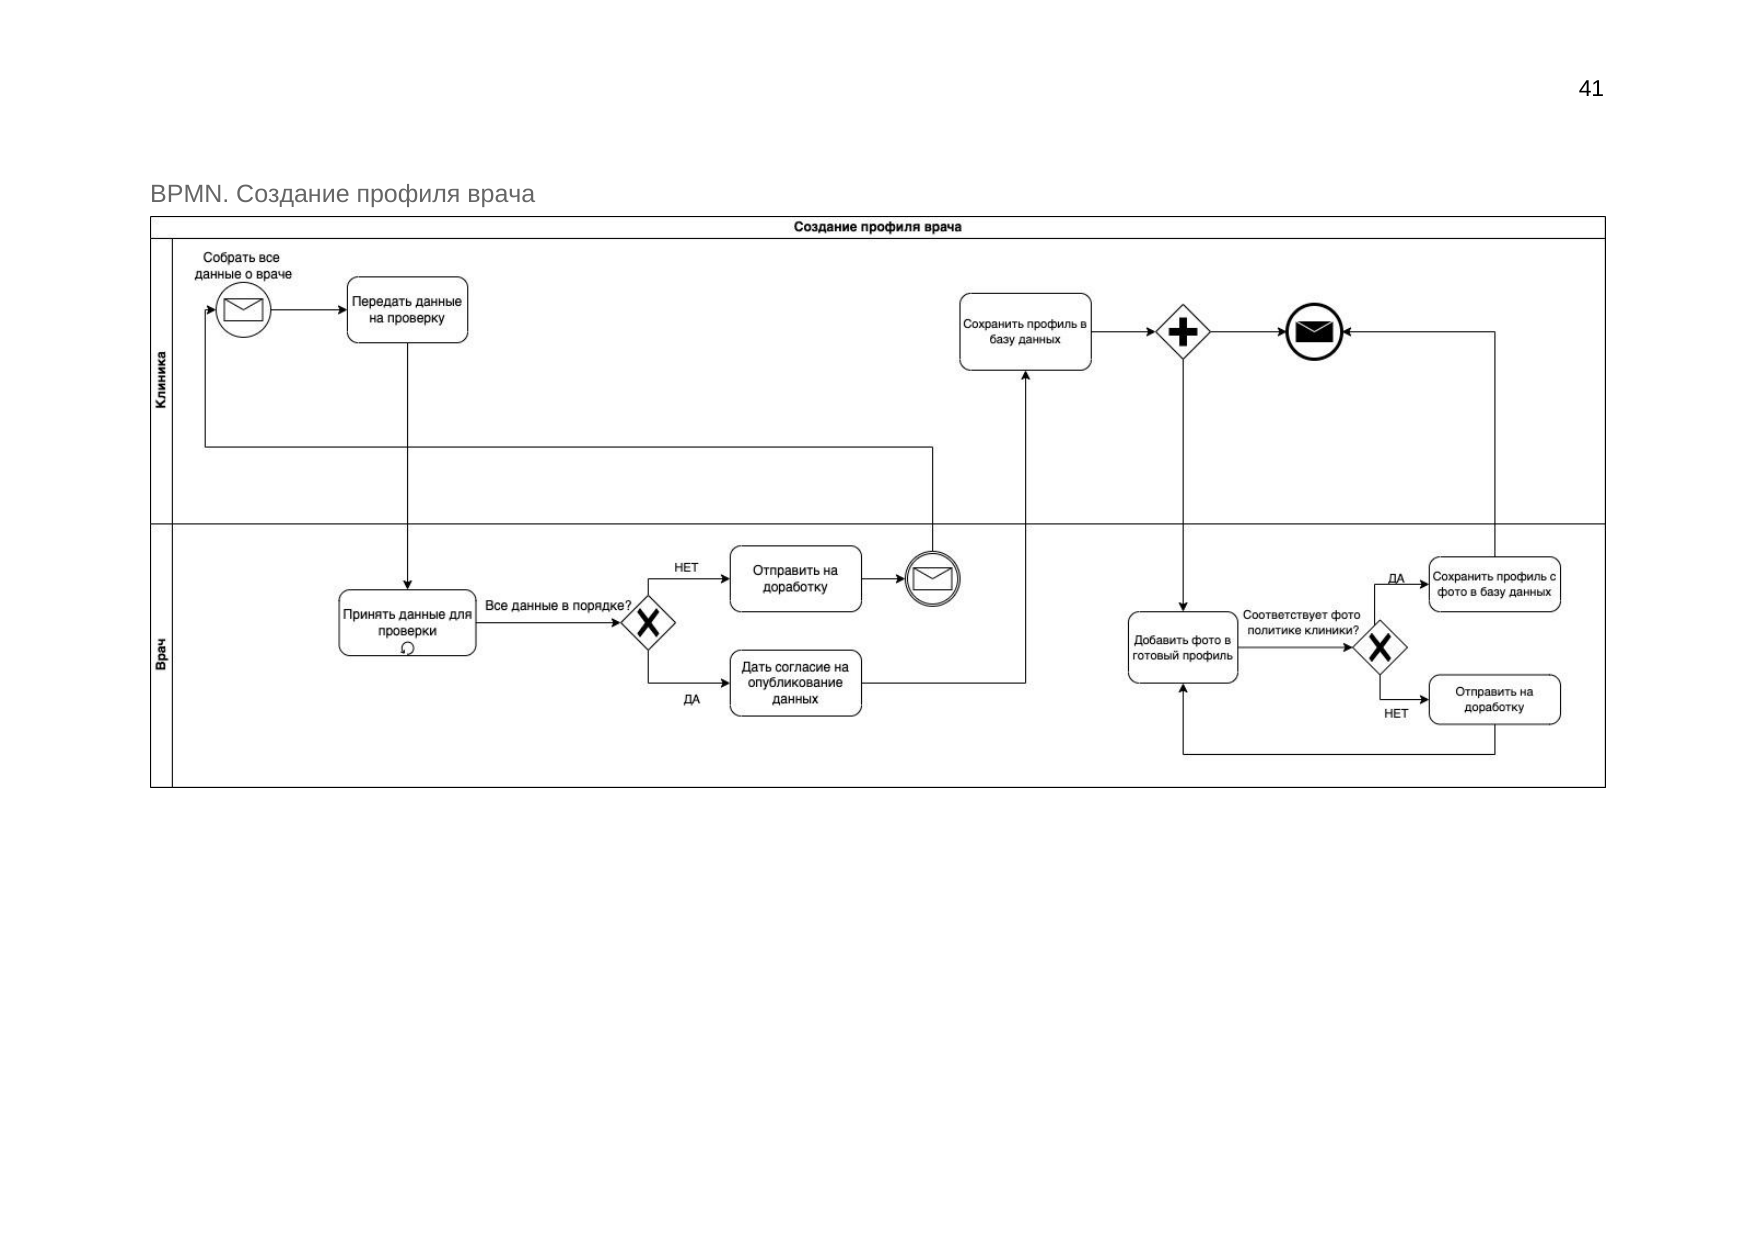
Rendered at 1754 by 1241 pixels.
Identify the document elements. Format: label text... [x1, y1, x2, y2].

picture [150, 216, 1606, 788]
subtitle BPMN. Создание профиля врача [150, 179, 1604, 208]
